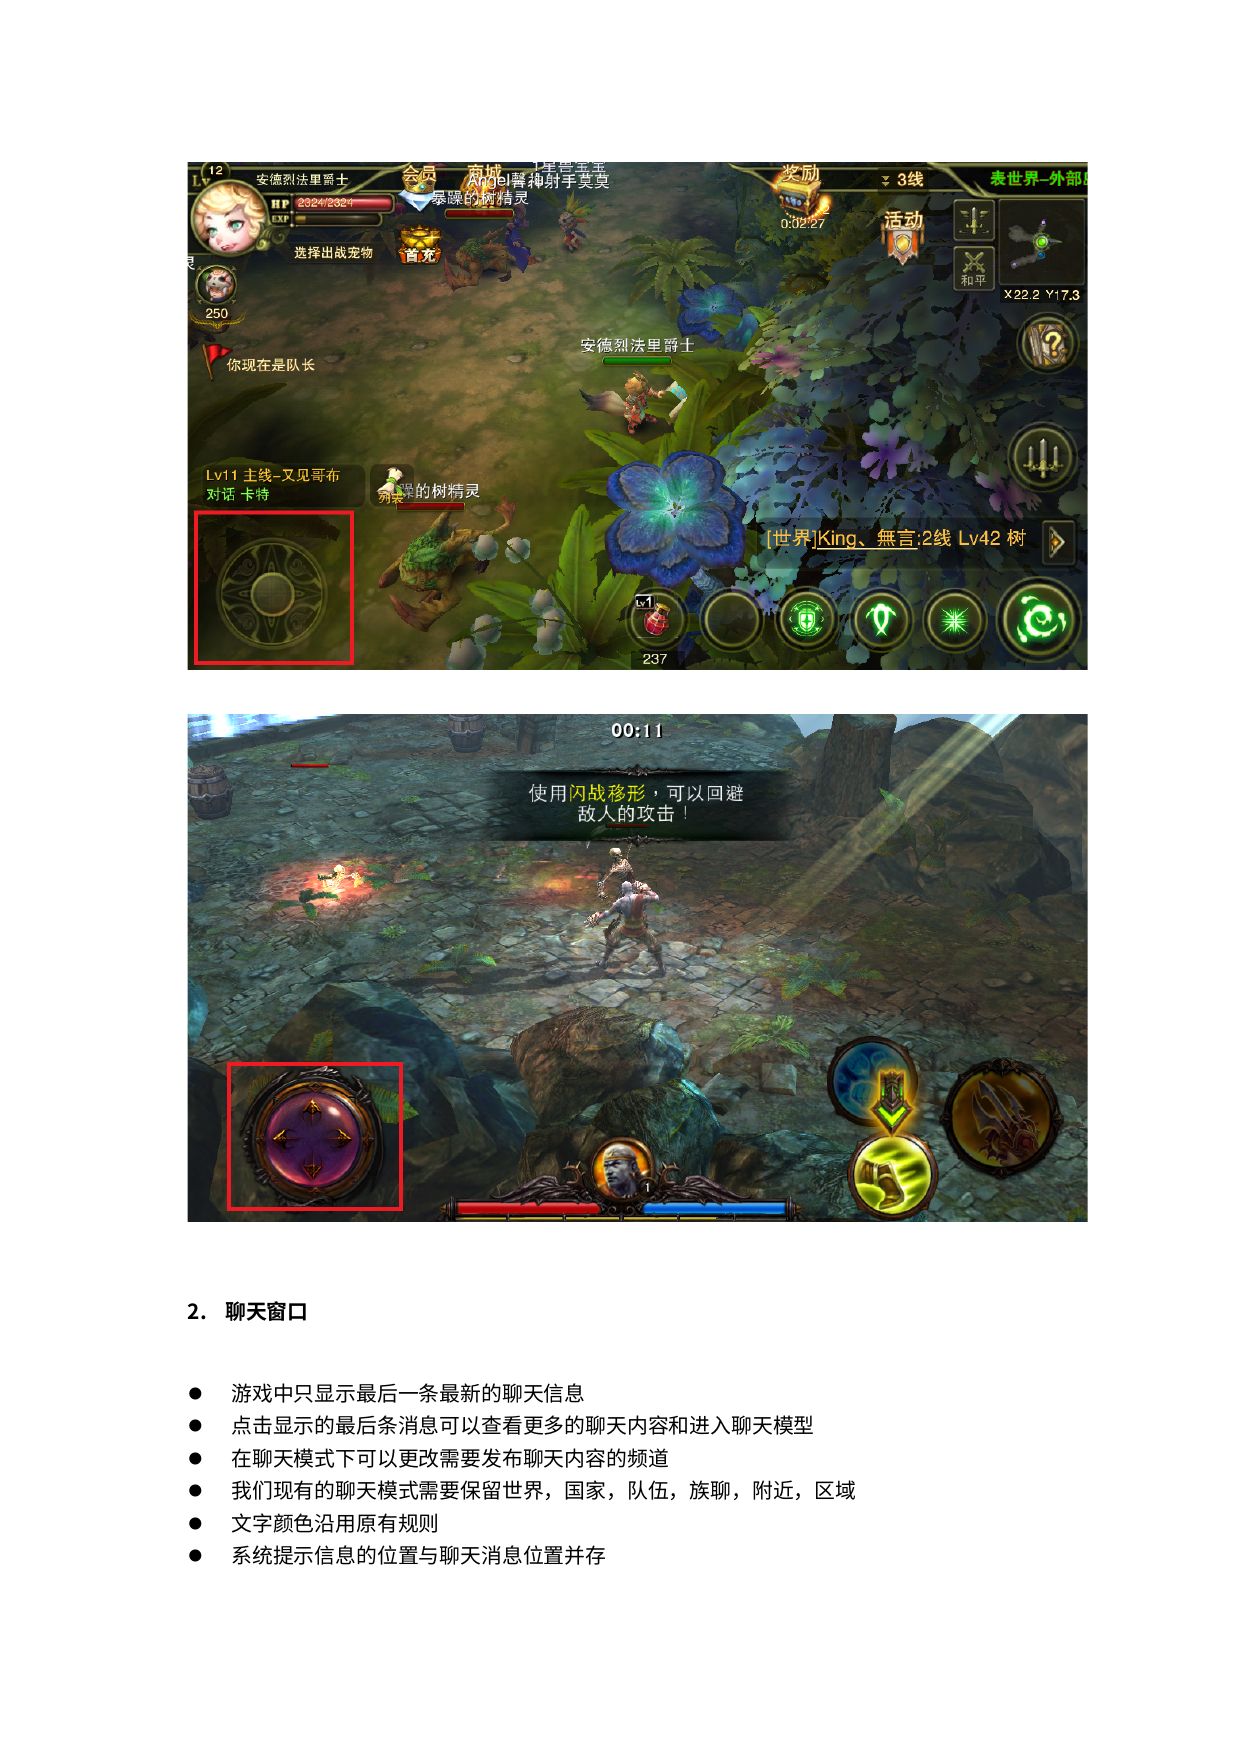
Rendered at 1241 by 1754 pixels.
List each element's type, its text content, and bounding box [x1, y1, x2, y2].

list 系统提示信息的位置与聊天消息位置并存 [187, 1538, 1053, 1571]
picture [187, 162, 1088, 670]
list 文字颜色沿用原有规则 [187, 1506, 1053, 1538]
subtitle 聊天窗口 [187, 1294, 1053, 1327]
list 我们现有的聊天模式需要保留世界，国家，队伍，族聊，附近，区域 [187, 1473, 1053, 1506]
list 在聊天模式下可以更改需要发布聊天内容的频道 [187, 1441, 1053, 1473]
picture [187, 714, 1088, 1222]
list 点击显示的最后条消息可以查看更多的聊天内容和进入聊天模型 [187, 1408, 1053, 1441]
list 游戏中只显示最后一条最新的聊天信息 [187, 1376, 1053, 1408]
